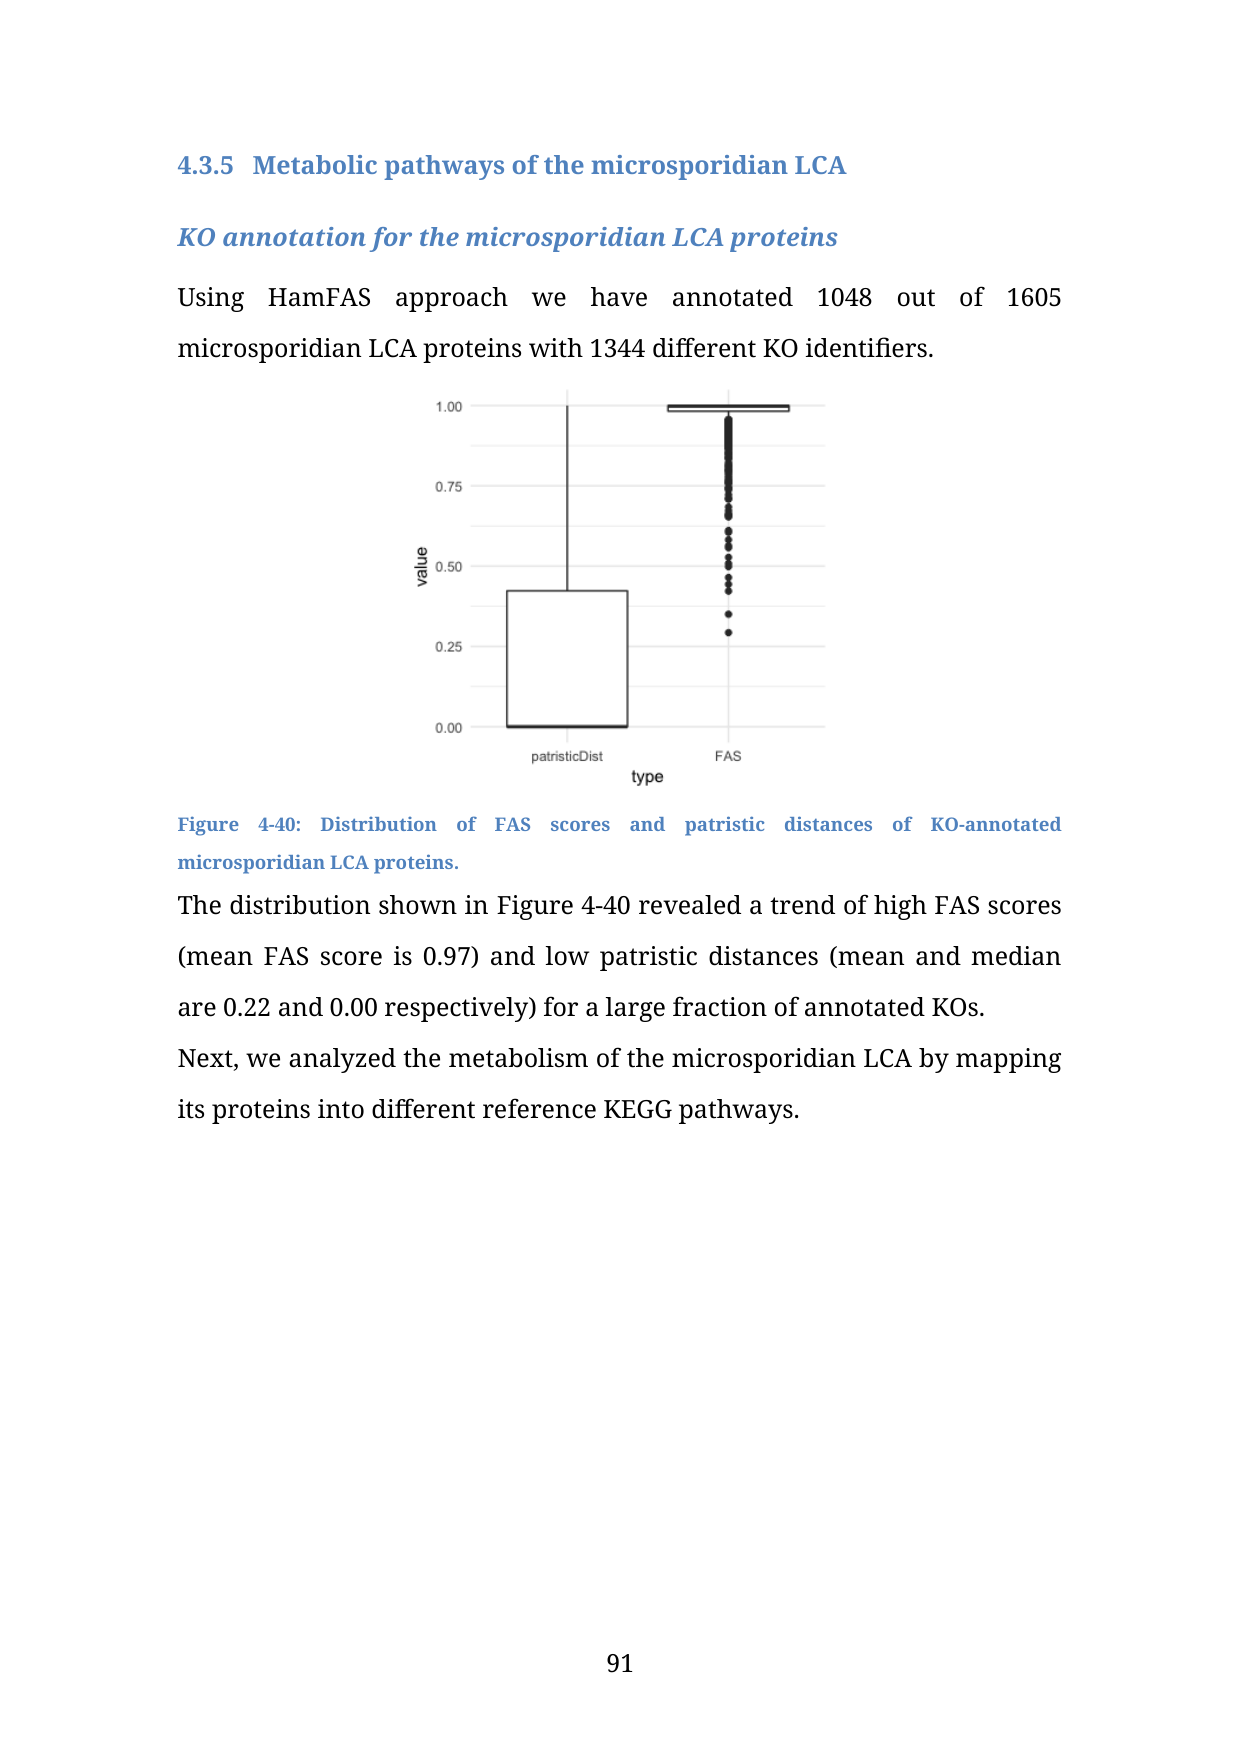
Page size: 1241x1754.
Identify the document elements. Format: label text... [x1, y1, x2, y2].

text KO annotation for the microsporidian LCA proteins [177, 219, 1063, 254]
text Next, we analyzed the metabolism of the microsporidian LCA by mapping its proteins into different reference KEGG pathways. [177, 1040, 1063, 1126]
subtitle Metabolic pathways of the microsporidian LCA [177, 148, 1063, 182]
picture [406, 381, 834, 794]
text Using HamFAS approach we have annotated 1048 out of 1605 microsporidian LCA proteins with 1344 different KO identifiers. [177, 279, 1063, 365]
